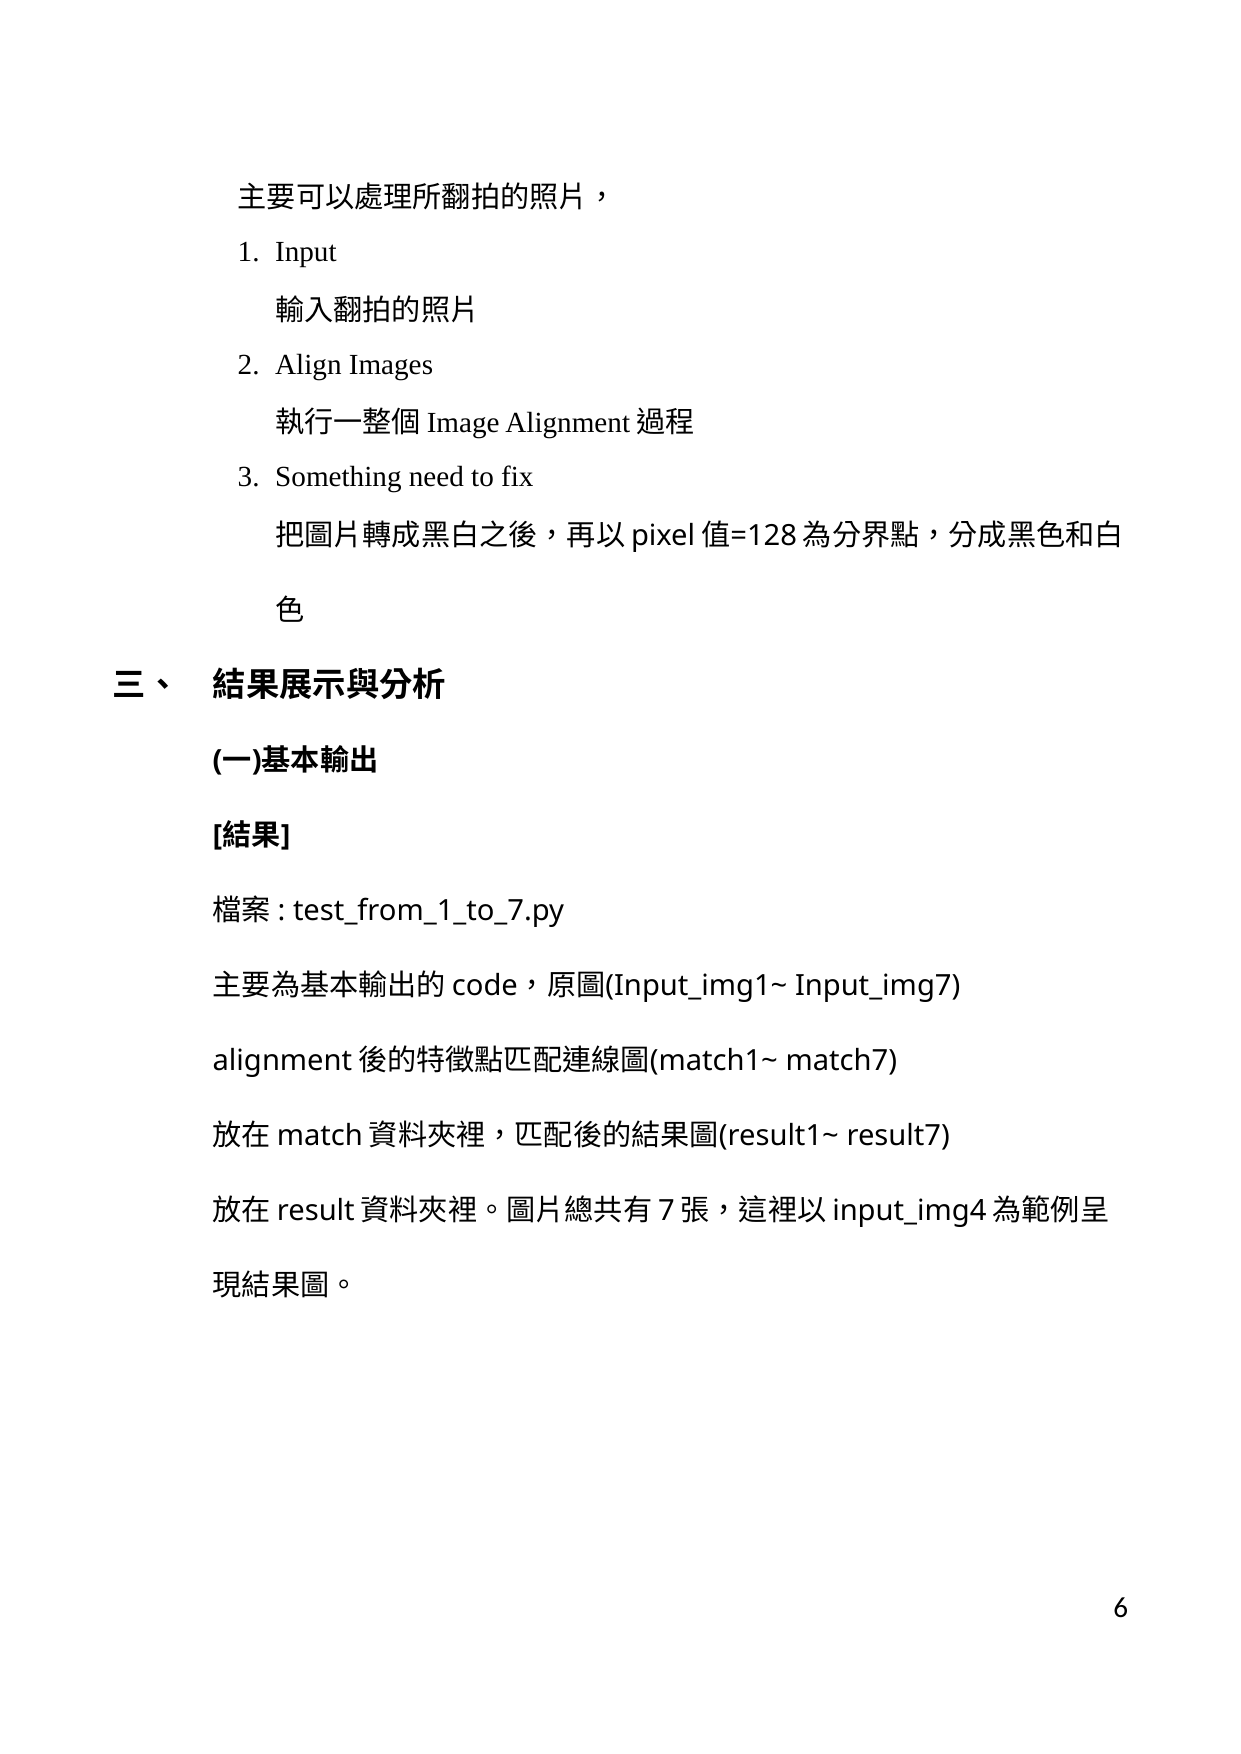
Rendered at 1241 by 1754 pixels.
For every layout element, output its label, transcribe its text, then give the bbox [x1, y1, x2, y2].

list 執行一整個Image Alignment過程 [275, 382, 1128, 457]
list Align Images [237, 345, 1128, 382]
list [結果] [212, 795, 1128, 870]
list 主要為基本輸出的code，原圖(Input_img1~ Input_img7) [212, 945, 1128, 1020]
list 放在match資料夾裡，匹配後的結果圖(result1~ result7) [212, 1095, 1128, 1170]
list Input [237, 232, 1128, 270]
list 輸入翻拍的照片 [275, 270, 1128, 345]
list alignment後的特徵點匹配連線圖(match1~ match7) [212, 1020, 1128, 1095]
list 主要可以處理所翻拍的照片， [212, 157, 1128, 232]
list 結果展示與分析 [112, 645, 1128, 720]
list 把圖片轉成黑白之後，再以pixel值=128為分界點，分成黑色和白色 [275, 495, 1128, 645]
list 放在result資料夾裡。圖片總共有7張，這裡以input_img4為範例呈現結果圖。 [212, 1170, 1128, 1320]
list Something need to fix [237, 457, 1128, 495]
list 檔案 : test_from_1_to_7.py [212, 870, 1128, 945]
list (一)基本輸出 [212, 720, 1128, 795]
